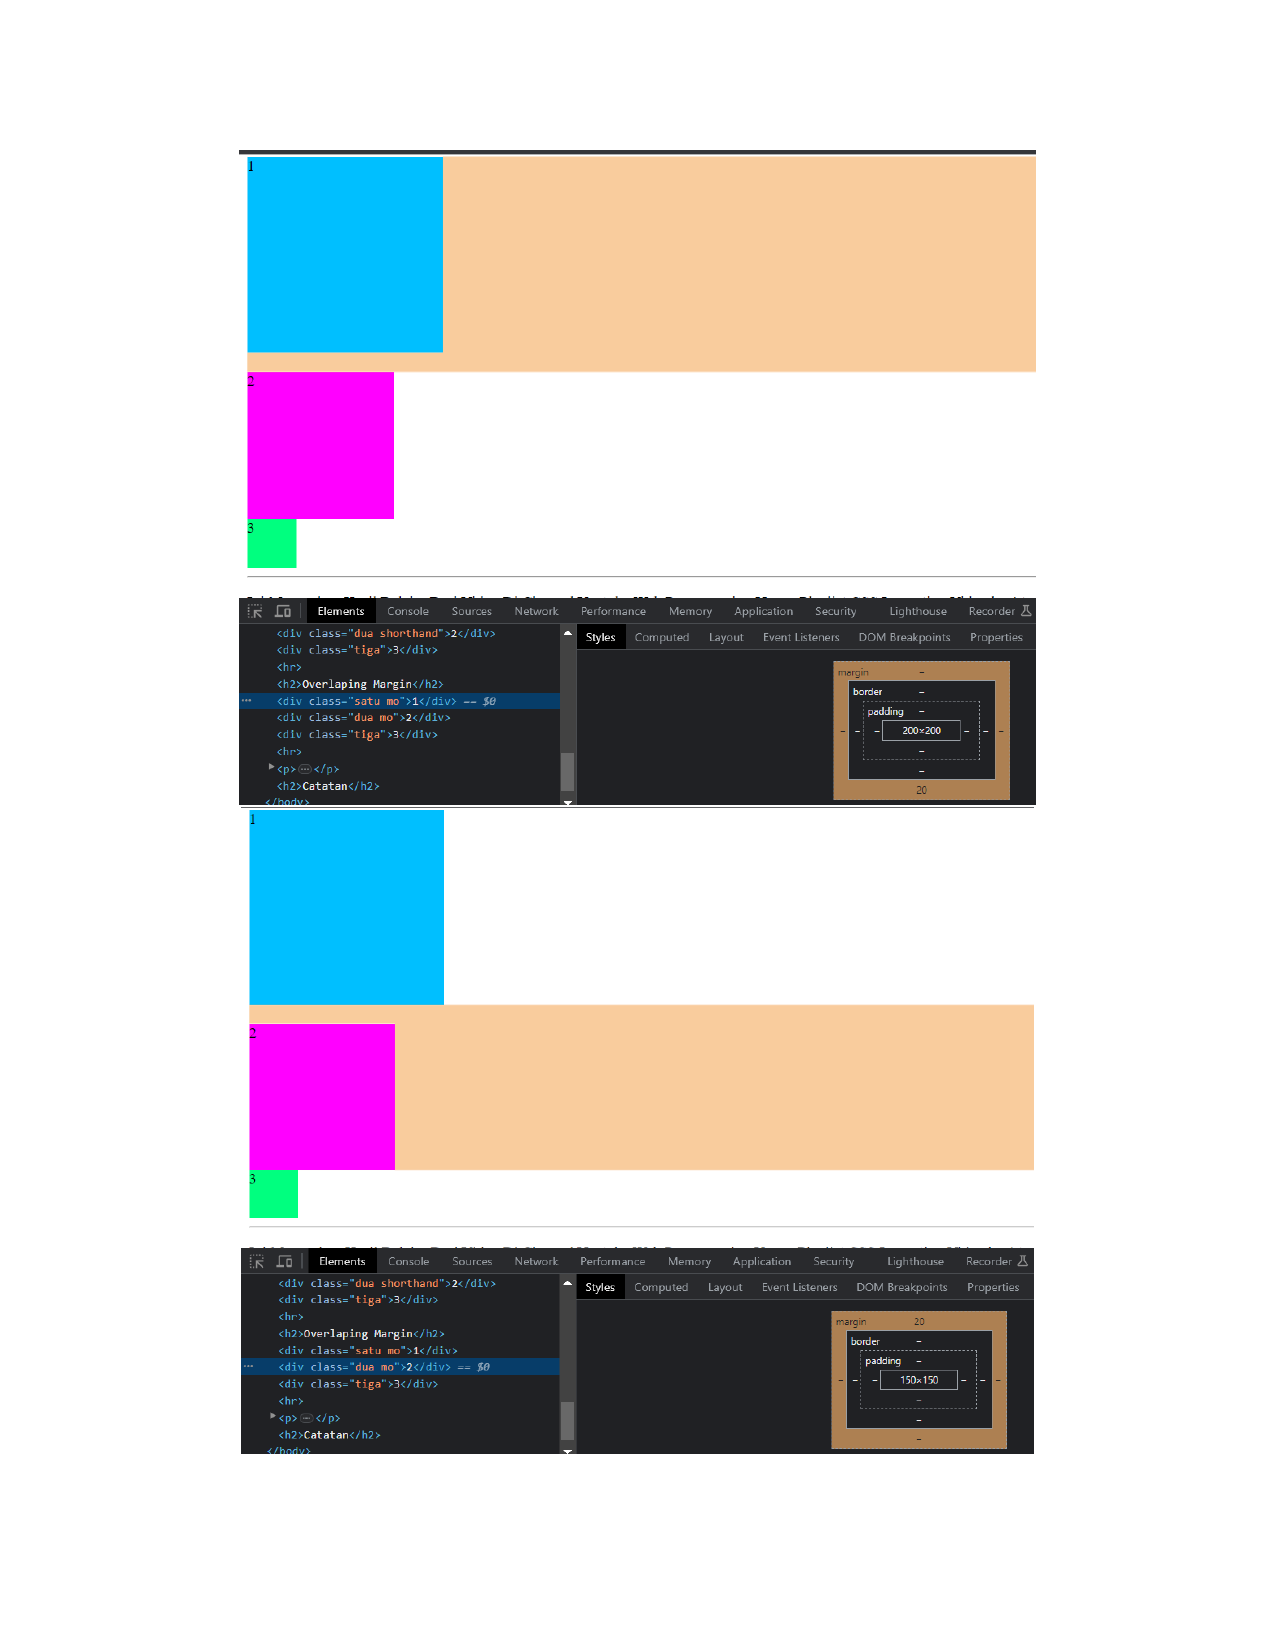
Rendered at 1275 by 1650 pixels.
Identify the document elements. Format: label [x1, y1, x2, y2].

picture [239, 150, 1036, 805]
picture [241, 807, 1034, 1454]
